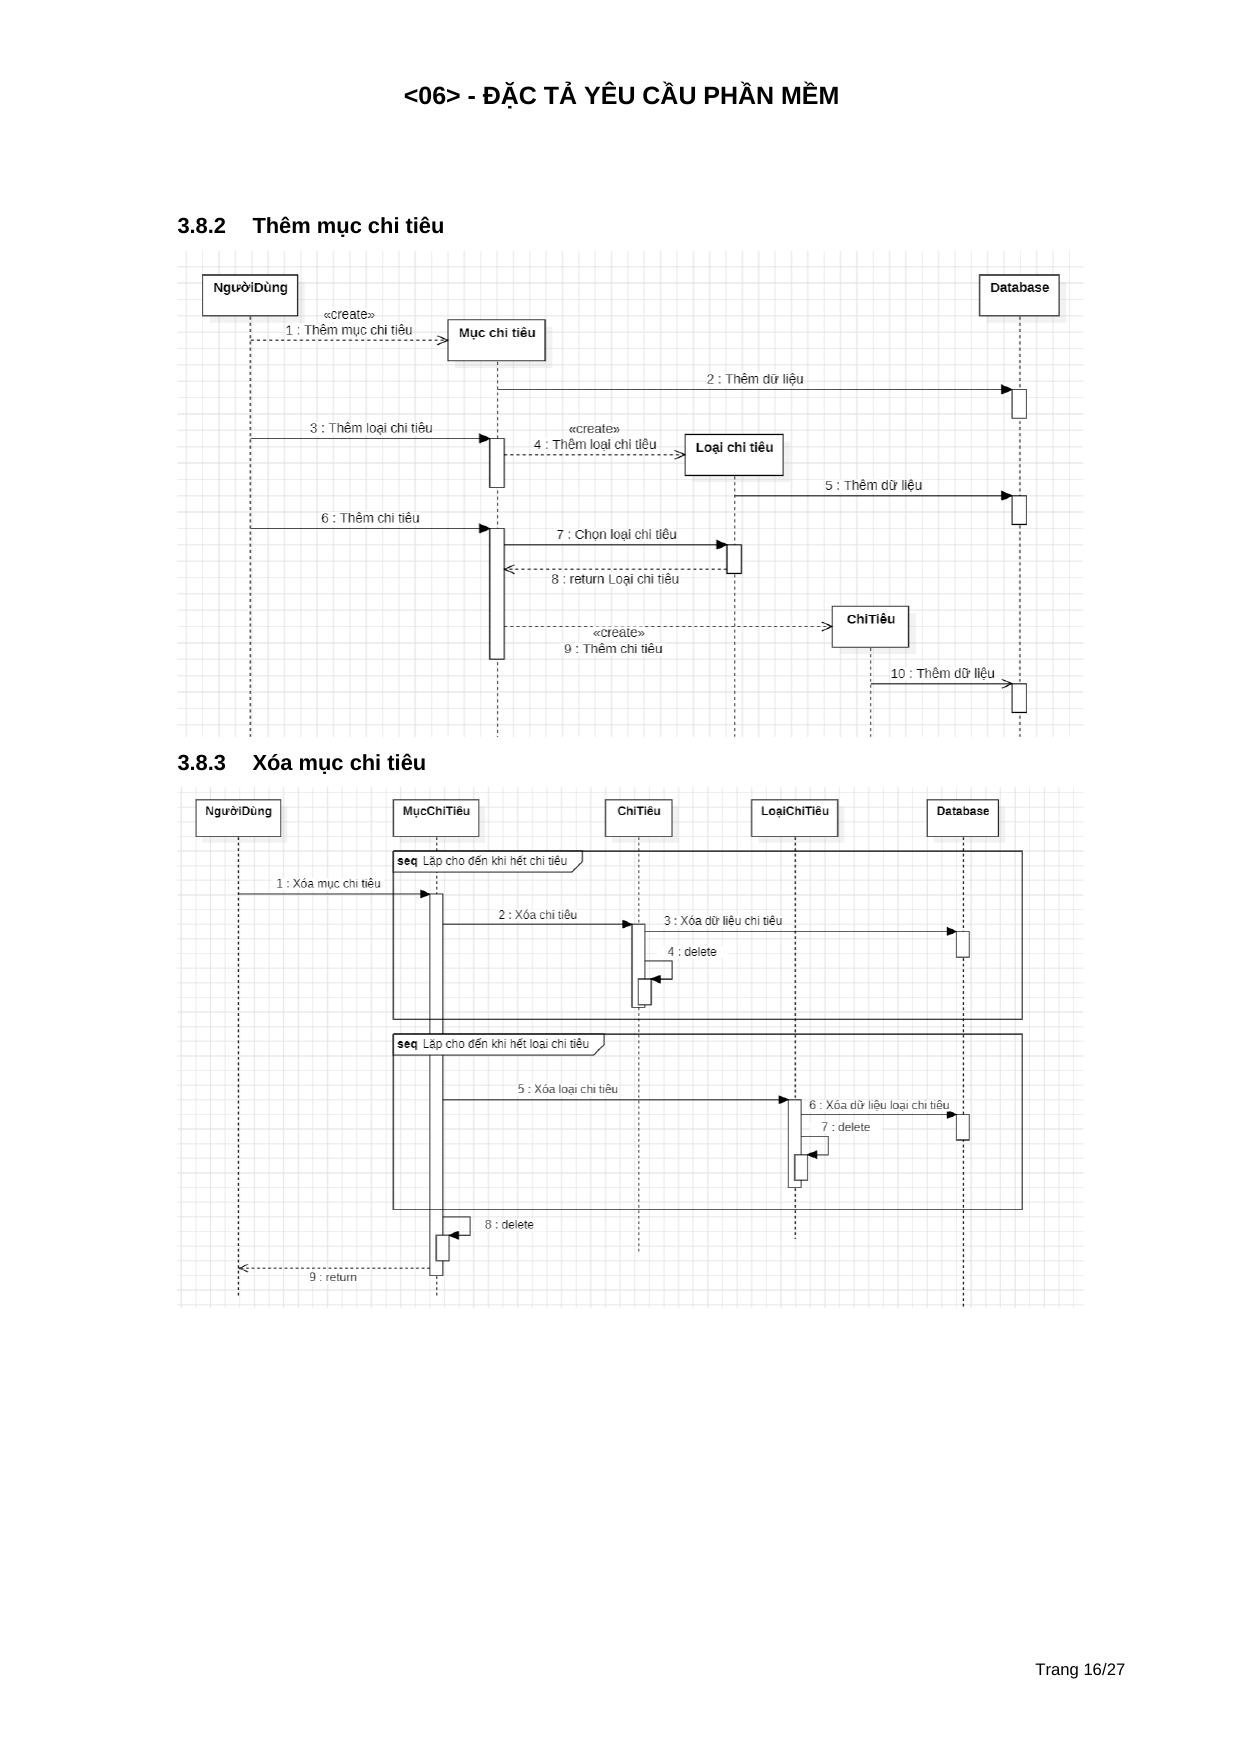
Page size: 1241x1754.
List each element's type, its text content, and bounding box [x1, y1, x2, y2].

subtitle Thêm mục chi tiêu [177, 213, 1083, 238]
picture [177, 787, 1084, 1308]
picture [177, 251, 1084, 737]
subtitle Xóa mục chi tiêu [177, 749, 1083, 775]
